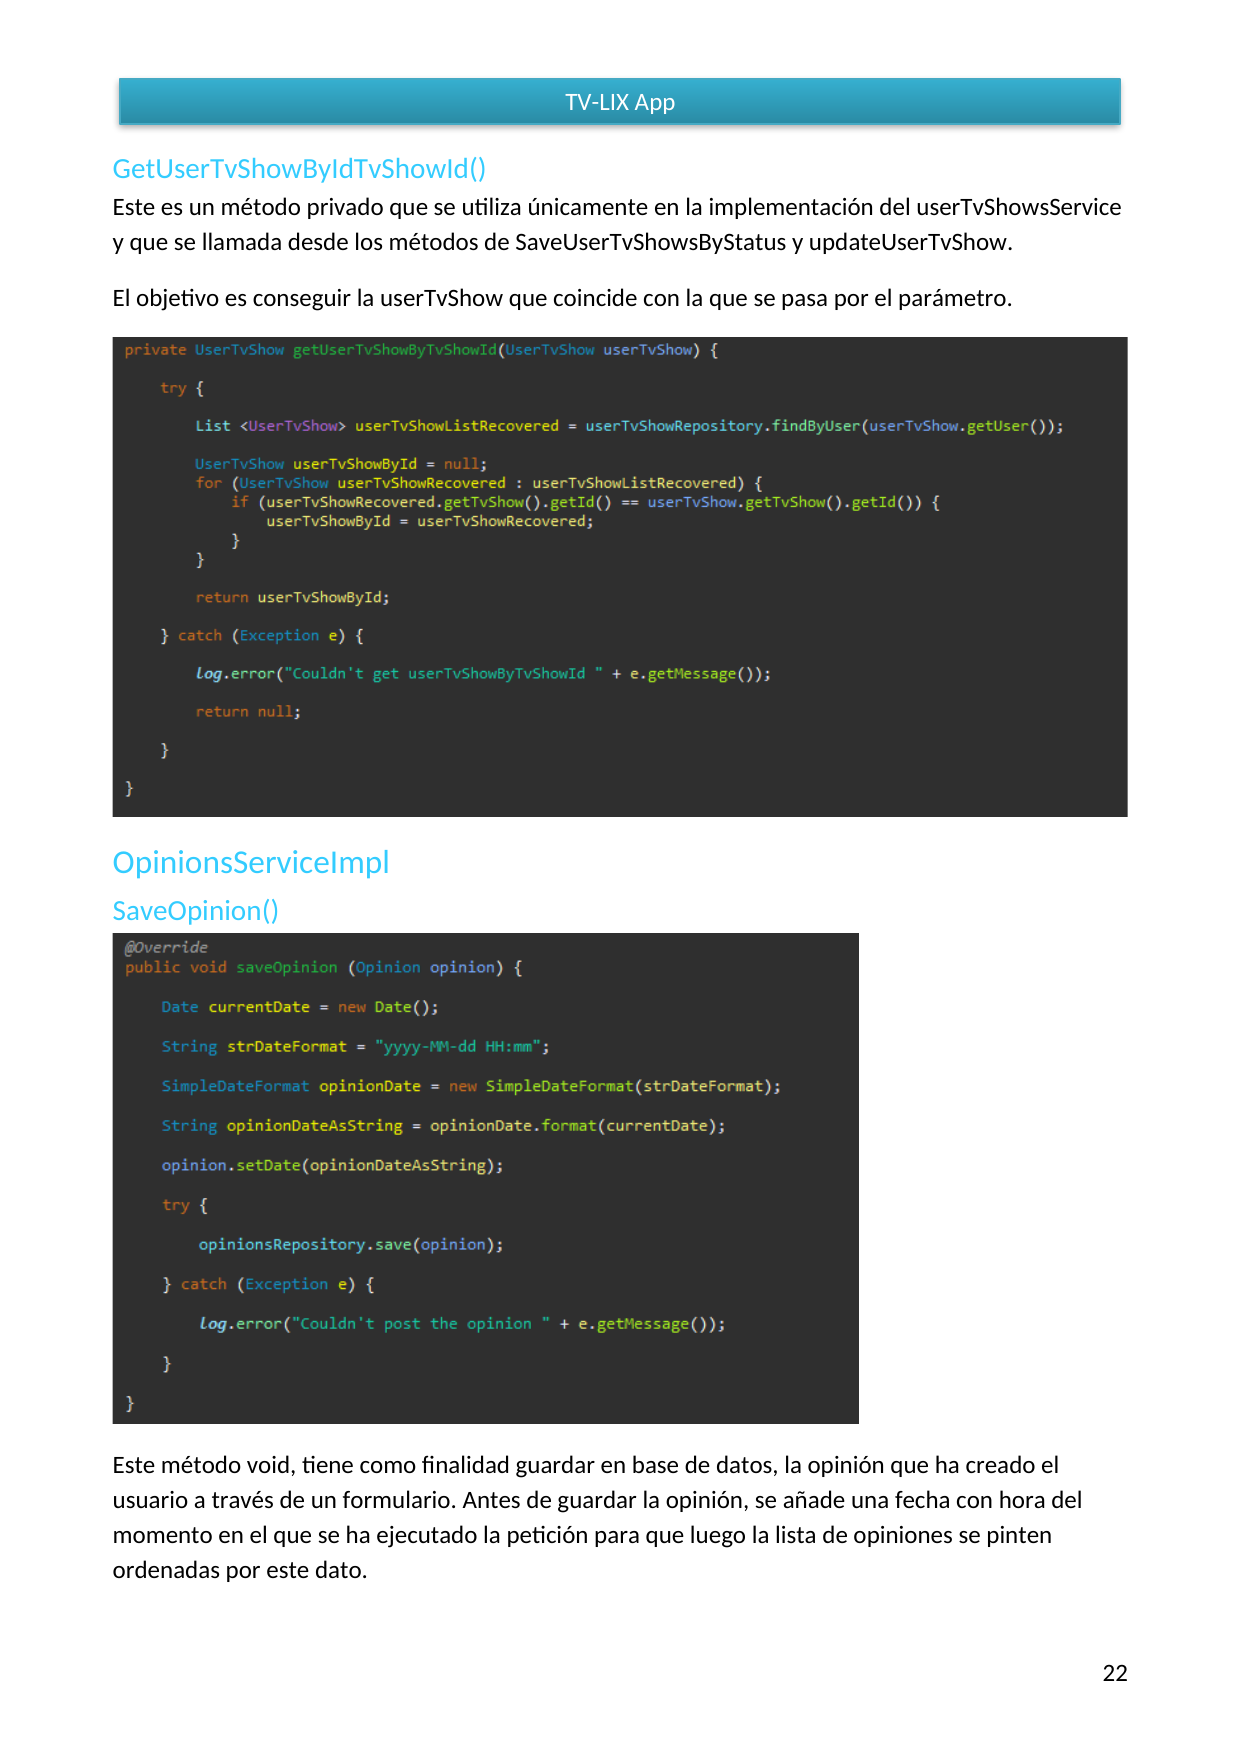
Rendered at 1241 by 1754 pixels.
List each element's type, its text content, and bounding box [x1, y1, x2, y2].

subtitle SaveOpinion() [112, 892, 1128, 928]
text Este método void, tiene como finalidad guardar en base de datos, la opinión que ha creado el usuario a través de un formulario. Antes de guardar la opinión, se añade una fecha con hora del momento en el que se ha ejecutado la petición para que luego la lista de opiniones se pinten ordenadas por este dato. [112, 1449, 1128, 1585]
subtitle GetUserTvShowByIdTvShowId() [112, 150, 1128, 186]
text Este es un método privado que se utiliza únicamente en la implementación del userTvShowsService y que se llamada desde los métodos de SaveUserTvShowsByStatus y updateUserTvShow. [112, 191, 1128, 256]
picture [112, 337, 1128, 817]
subtitle OpinionsServiceImpl [112, 841, 1128, 882]
text El objetivo es conseguir la userTvShow que coincide con la que se pasa por el parámetro. [112, 282, 1128, 312]
picture [112, 933, 859, 1424]
